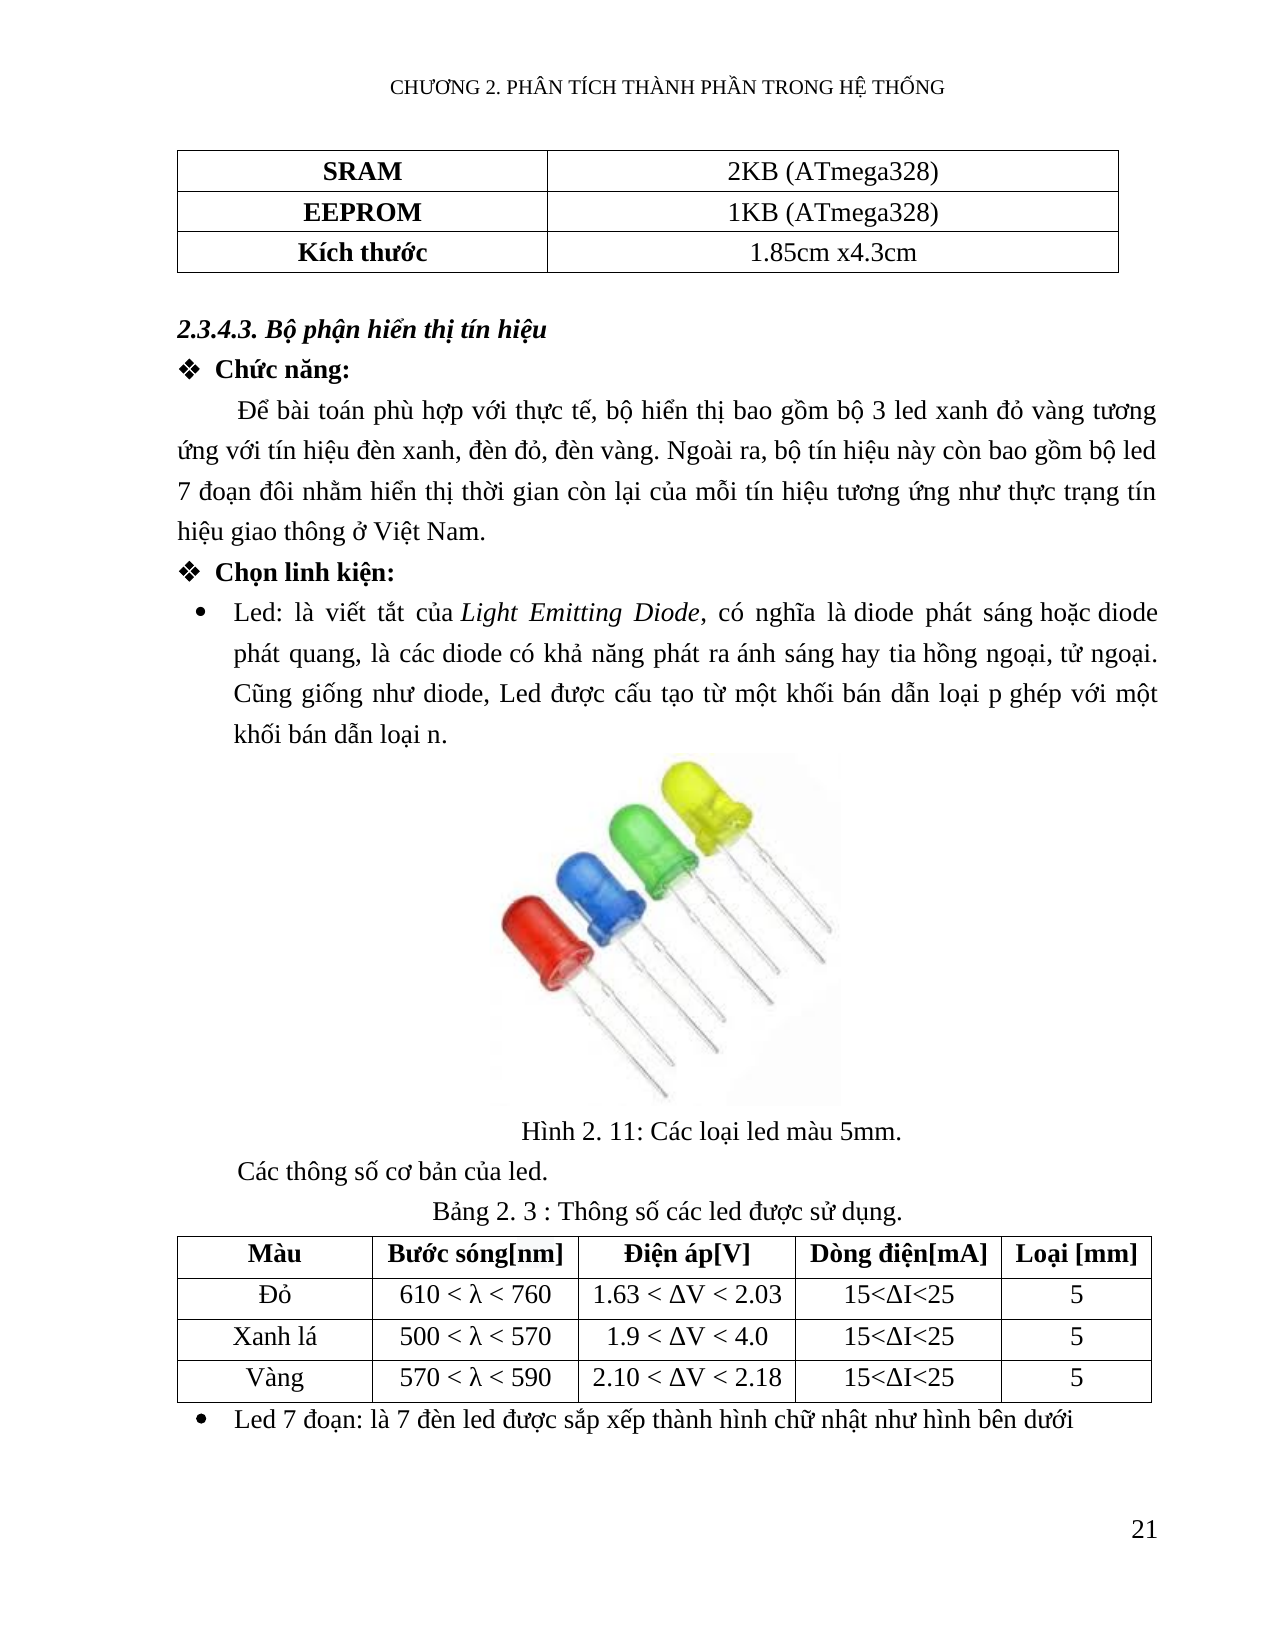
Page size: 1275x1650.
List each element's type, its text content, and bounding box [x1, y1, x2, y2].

table_cell Đỏ [178, 1279, 372, 1319]
table_cell 5 [1002, 1279, 1151, 1319]
table_cell SRAM [178, 151, 547, 191]
table_cell 1.63 < ΔV < 2.03 [579, 1279, 795, 1319]
table_cell 1.85cm x4.3cm [548, 232, 1118, 272]
table_cell Xanh lá [178, 1320, 372, 1360]
table_cell 5 [1002, 1361, 1151, 1402]
list Chọn linh kiện: [177, 556, 1158, 587]
table_cell 2KB (ATmega328) [548, 151, 1118, 191]
table_header Dòng điện[mA] [796, 1237, 1001, 1277]
table_header Loại [mm] [1002, 1237, 1151, 1277]
list Led 7 đoạn: là 7 đèn led được sắp xếp thành hình chữ nhật như hình bên dưới [196, 1403, 1158, 1434]
table_cell 2.10 < ΔV < 2.18 [579, 1361, 795, 1402]
table_cell 570 < λ < 590 [373, 1361, 578, 1402]
table_header Bước sóng[nm] [373, 1237, 578, 1277]
list Led: là viết tắt của Light Emitting Diode, có nghĩa là diode phát sáng hoặc diode phát quang, là các diode có khả năng phát ra ánh sáng hay tia hồng ngoại, tử ngoại. Cũng giống như diode, Led được cấu tạo từ một khối bán dẫn loại p ghép với một khối bán dẫn loại n. [196, 596, 1158, 749]
table_cell EEPROM [178, 192, 547, 231]
table_cell 500 < λ < 570 [373, 1320, 578, 1360]
table_cell 15<ΔI<25 [796, 1361, 1001, 1402]
table_cell 15<ΔI<25 [796, 1320, 1001, 1360]
picture [489, 753, 841, 1106]
table_cell 5 [1002, 1320, 1151, 1360]
table_header Màu [178, 1237, 372, 1277]
table_cell 1KB (ATmega328) [548, 192, 1118, 231]
text Để bài toán phù hợp với thực tế, bộ hiển thị bao gồm bộ 3 led xanh đỏ vàng tương ứng với tín hiệu đèn xanh, đèn đỏ, đèn vàng. Ngoài ra, bộ tín hiệu này còn bao gồm bộ led 7 đoạn đôi nhằm hiển thị thời gian còn lại của mỗi tín hiệu tương ứng như thực trạng tín hiệu giao thông ở Việt Nam. [177, 394, 1158, 546]
list Chức năng: [177, 353, 1158, 385]
table_cell 610 < λ < 760 [373, 1279, 578, 1319]
table_cell 1.9 < ΔV < 4.0 [579, 1320, 795, 1360]
text Bộ phận hiển thị tín hiệu [177, 313, 1158, 344]
table_header Điện áp[V] [579, 1237, 795, 1277]
table_cell Vàng [178, 1361, 372, 1402]
table_cell 15<ΔI<25 [796, 1279, 1001, 1319]
table_cell Kích thước [178, 232, 547, 272]
